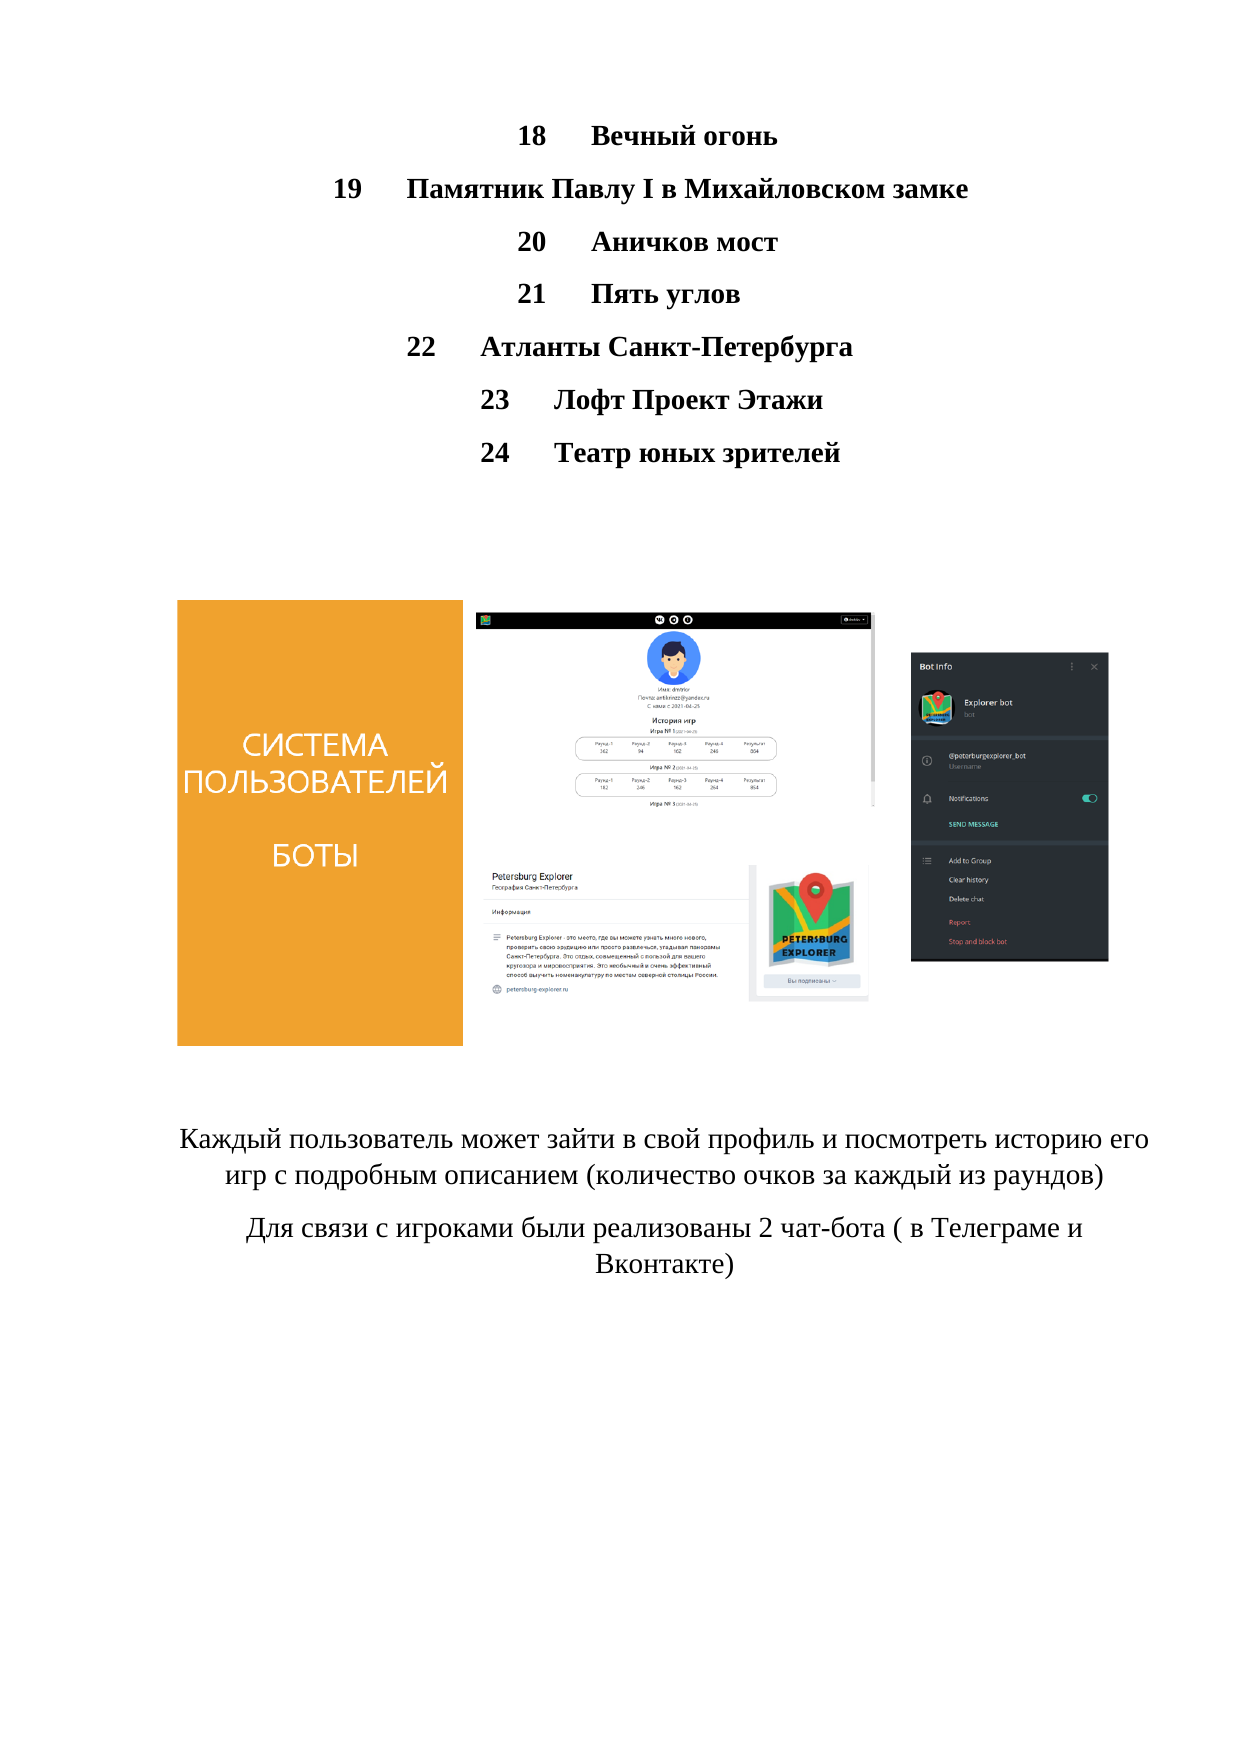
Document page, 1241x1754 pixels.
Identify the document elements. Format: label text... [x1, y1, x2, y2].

text 20 Аничков мост [177, 224, 1152, 257]
text Каждый пользователь может зайти в свой профиль и посмотреть историю его игр с подробным описанием (количество очков за каждый из раундов) [177, 1121, 1152, 1191]
text 23 Лофт Проект Этажи [177, 382, 1152, 416]
text 22 Атланты Санкт-Петербурга [177, 329, 1152, 363]
picture [177, 540, 1152, 1103]
text 18 Вечный огонь [177, 118, 1152, 152]
text Для связи с игроками были реализованы 2 чат-бота ( в Телеграме и Вконтакте) [177, 1210, 1152, 1280]
text 24 Театр юных зрителей [177, 435, 1152, 468]
text 19 Памятник Павлу I в Михайловском замке [177, 171, 1152, 204]
text 21 Пять углов [177, 277, 1152, 310]
